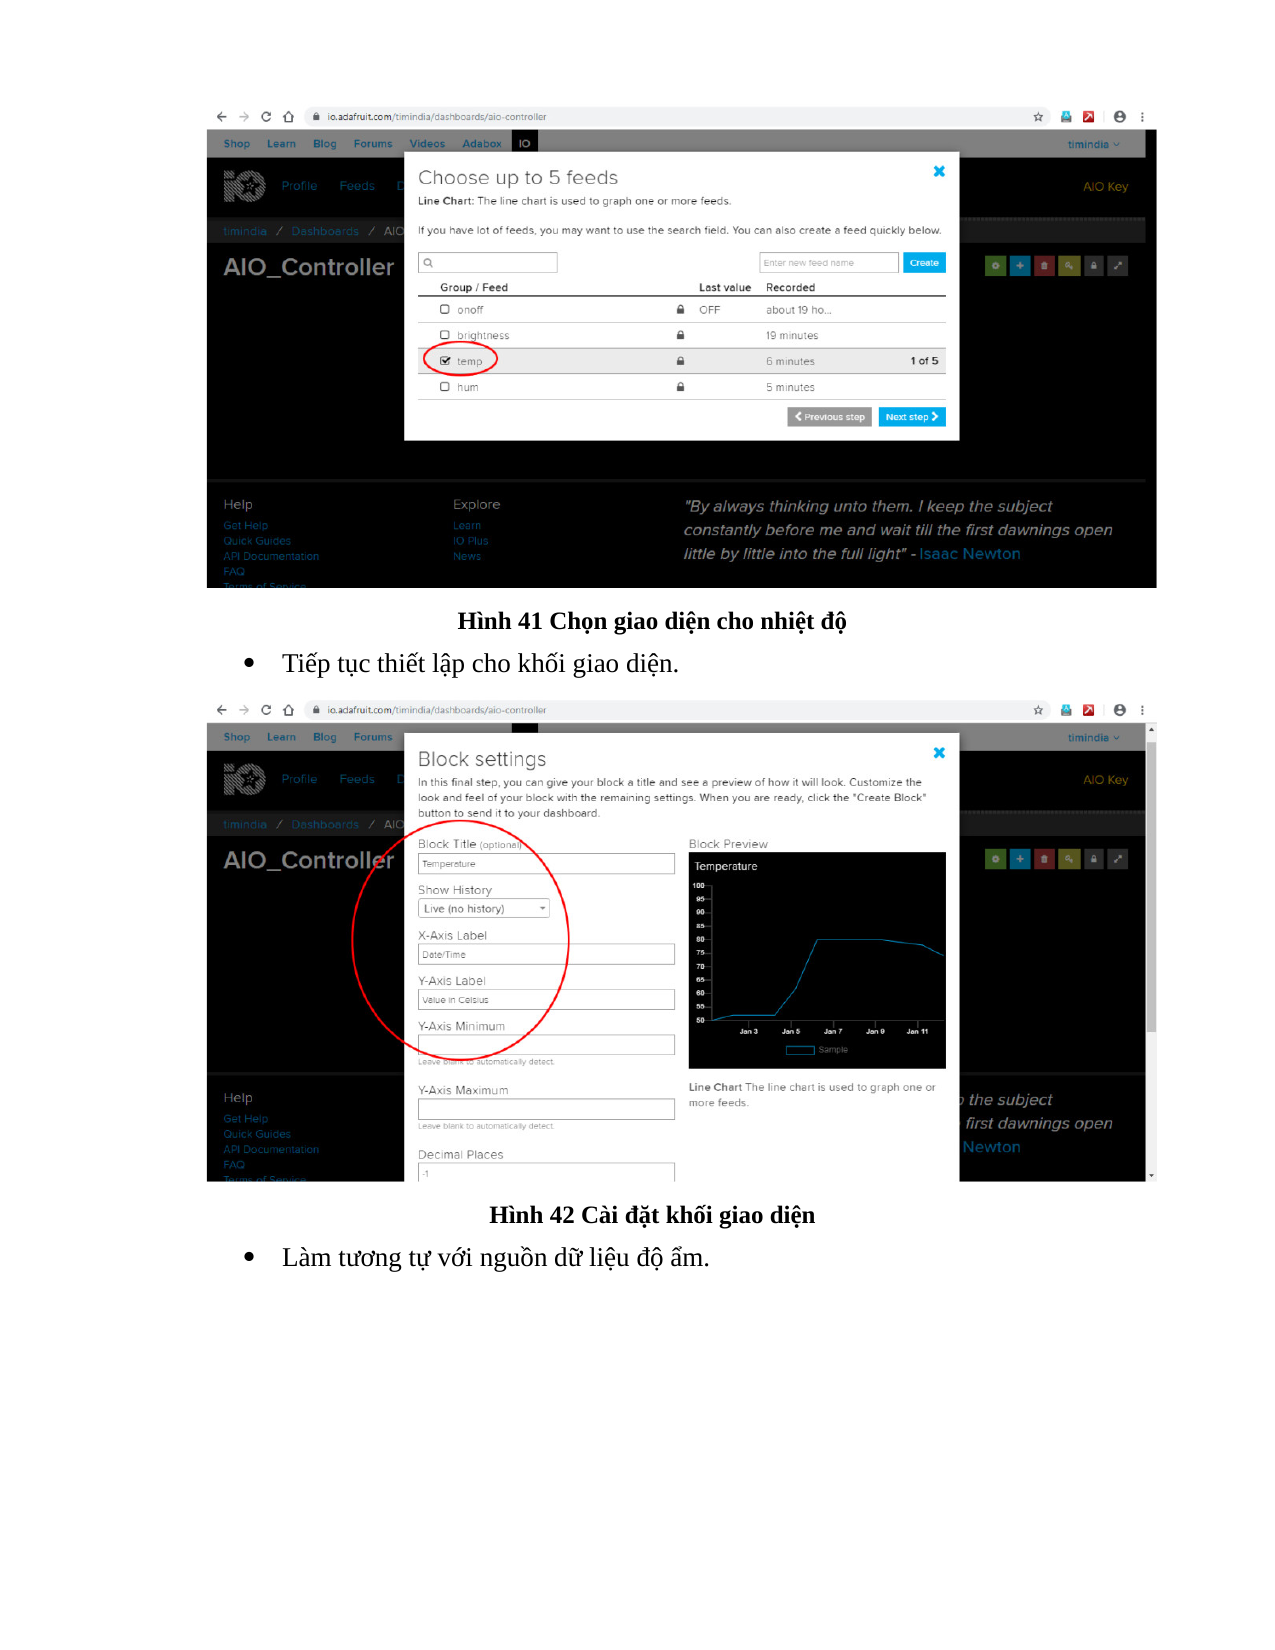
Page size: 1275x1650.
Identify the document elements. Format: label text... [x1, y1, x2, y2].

picture [206, 103, 1157, 588]
list Làm tương tự với nguồn dữ liệu độ ẩm. [244, 1241, 1127, 1272]
picture [206, 697, 1157, 1182]
list Tiếp tục thiết lập cho khối giao diện. [244, 647, 1127, 678]
